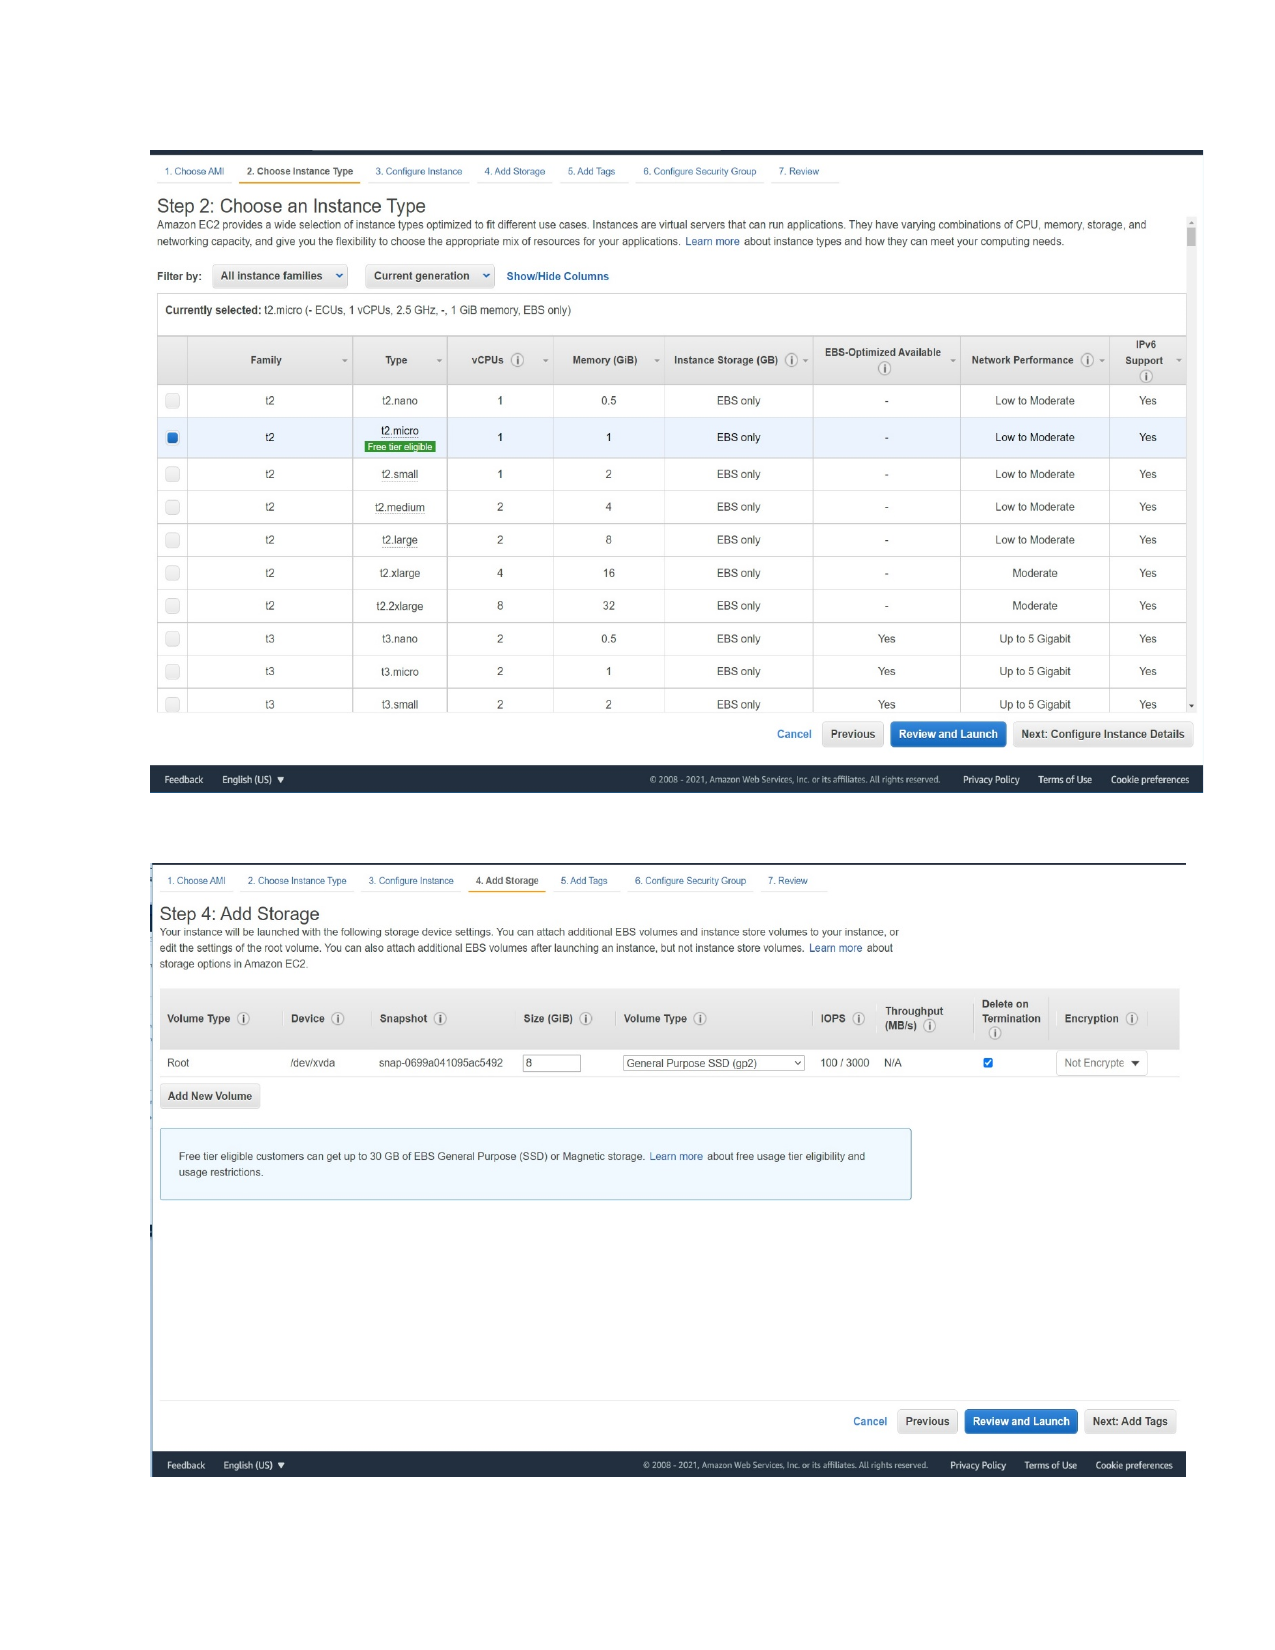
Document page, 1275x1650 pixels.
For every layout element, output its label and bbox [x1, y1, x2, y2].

picture [150, 150, 1204, 793]
picture [150, 863, 1186, 1477]
